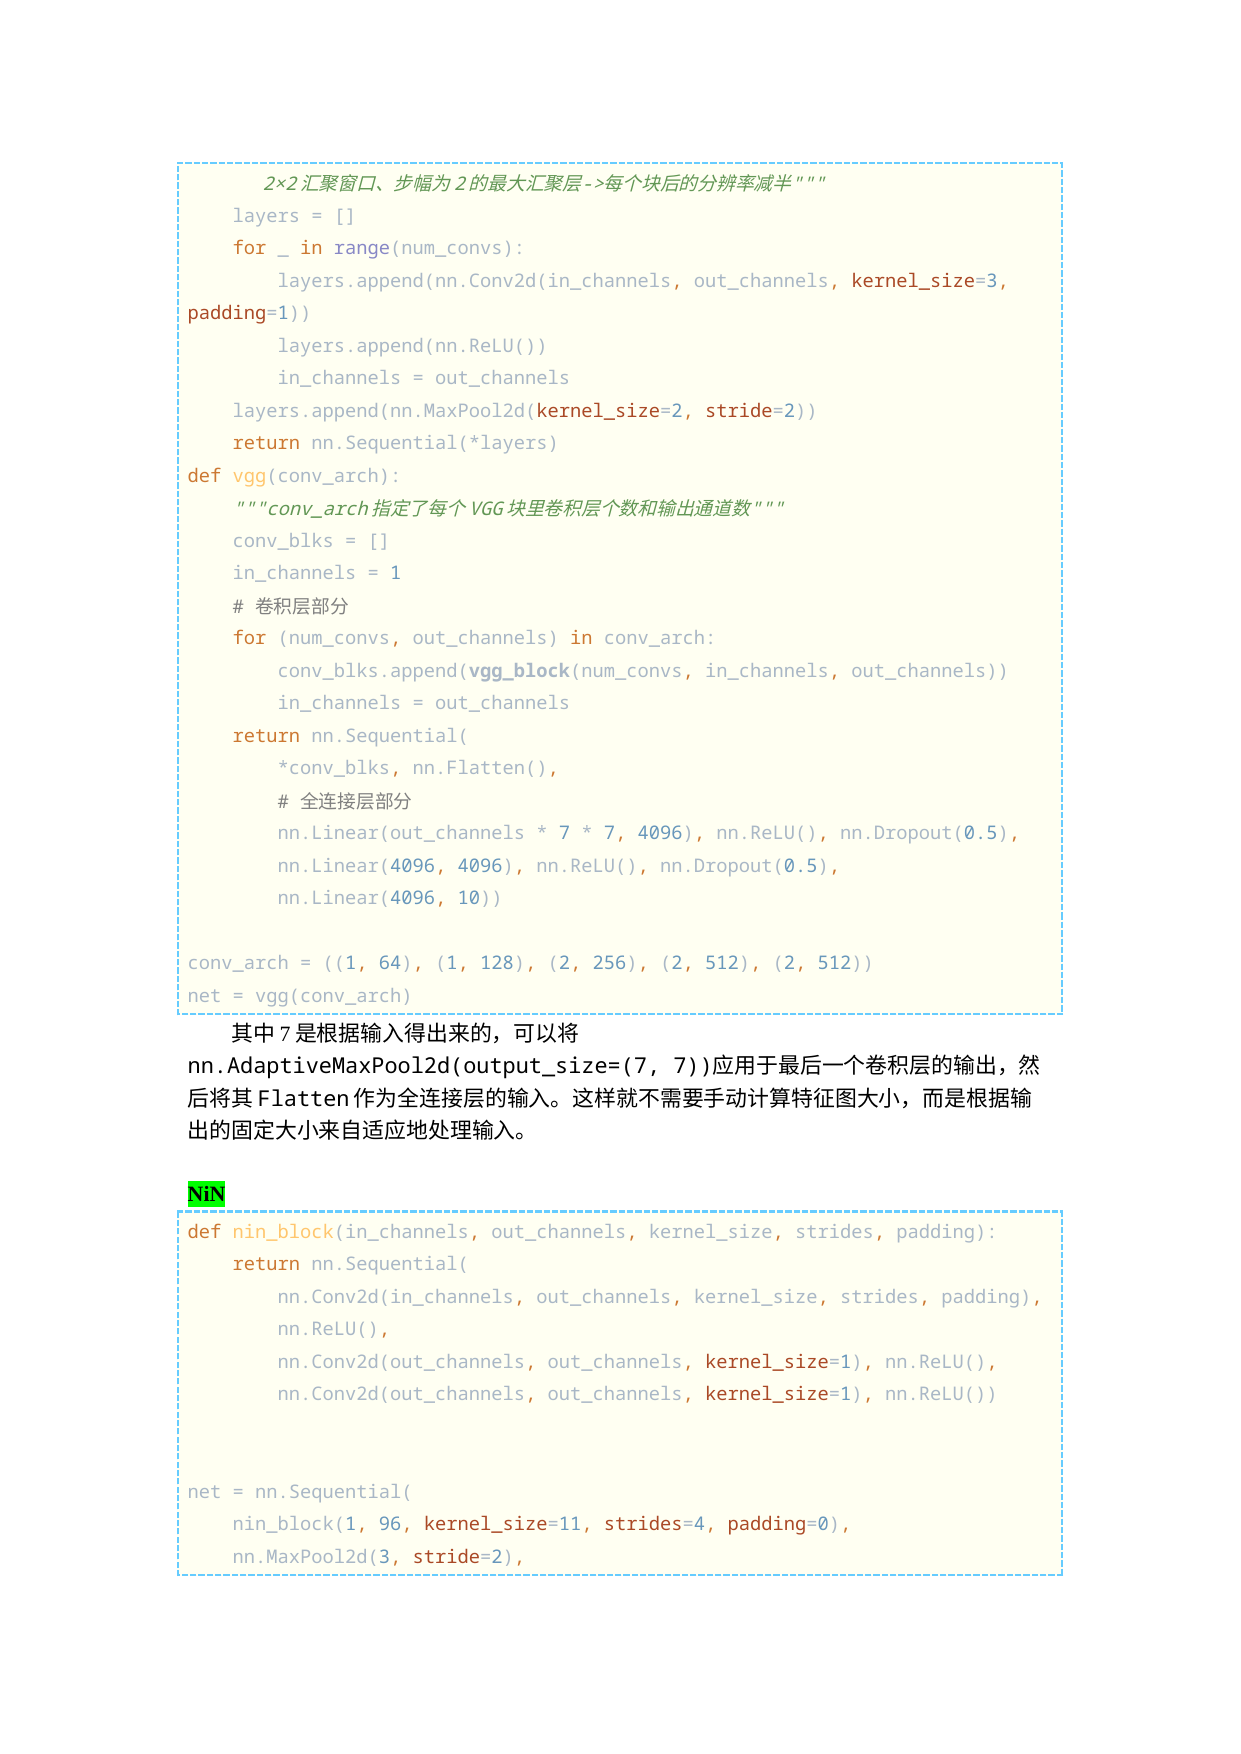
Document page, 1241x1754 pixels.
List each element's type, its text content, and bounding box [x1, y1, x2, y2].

text 2×2汇聚窗口、步幅为2的最大汇聚层->每个块后的分辨率减半""" layers = [] for _ in range(num_convs): layers.append(nn.Conv2d(in_channels, out_channels, kernel_size=3, padding=1)) layers.append(nn.ReLU()) in_channels = out_channels layers.append(nn.MaxPool2d(kernel_size=2, stride=2)) return nn.Sequential(*layers) def vgg(conv_arch): """conv_arch指定了每个VGG块里卷积层个数和输出通道数""" conv_blks = [] in_channels = 1 # 卷积层部分 for (num_convs, out_channels) in conv_arch: conv_blks.append(vgg_block(num_convs, in_channels, out_channels)) in_channels = out_channels return nn.Sequential( *conv_blks, nn.Flatten(), # 全连接层部分 nn.Linear(out_channels * 7 * 7, 4096), nn.ReLU(), nn.Dropout(0.5), nn.Linear(4096, 4096), nn.ReLU(), nn.Dropout(0.5), nn.Linear(4096, 10)) [177, 162, 1063, 909]
text 其中7是根据输入得出来的，可以将nn.AdaptiveMaxPool2d(output_size=(7, 7))应用于最后一个卷积层的输出，然后将其Flatten作为全连接层的输入。这样就不需要手动计算特征图大小，而是根据输出的固定大小来自适应地处理输入。 [187, 1015, 1053, 1145]
text conv_arch = ((1, 64), (1, 128), (2, 256), (2, 512), (2, 512)) net = vgg(conv_arch) [177, 909, 1063, 1015]
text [177, 1210, 1063, 1576]
text NiN [187, 1178, 1053, 1210]
